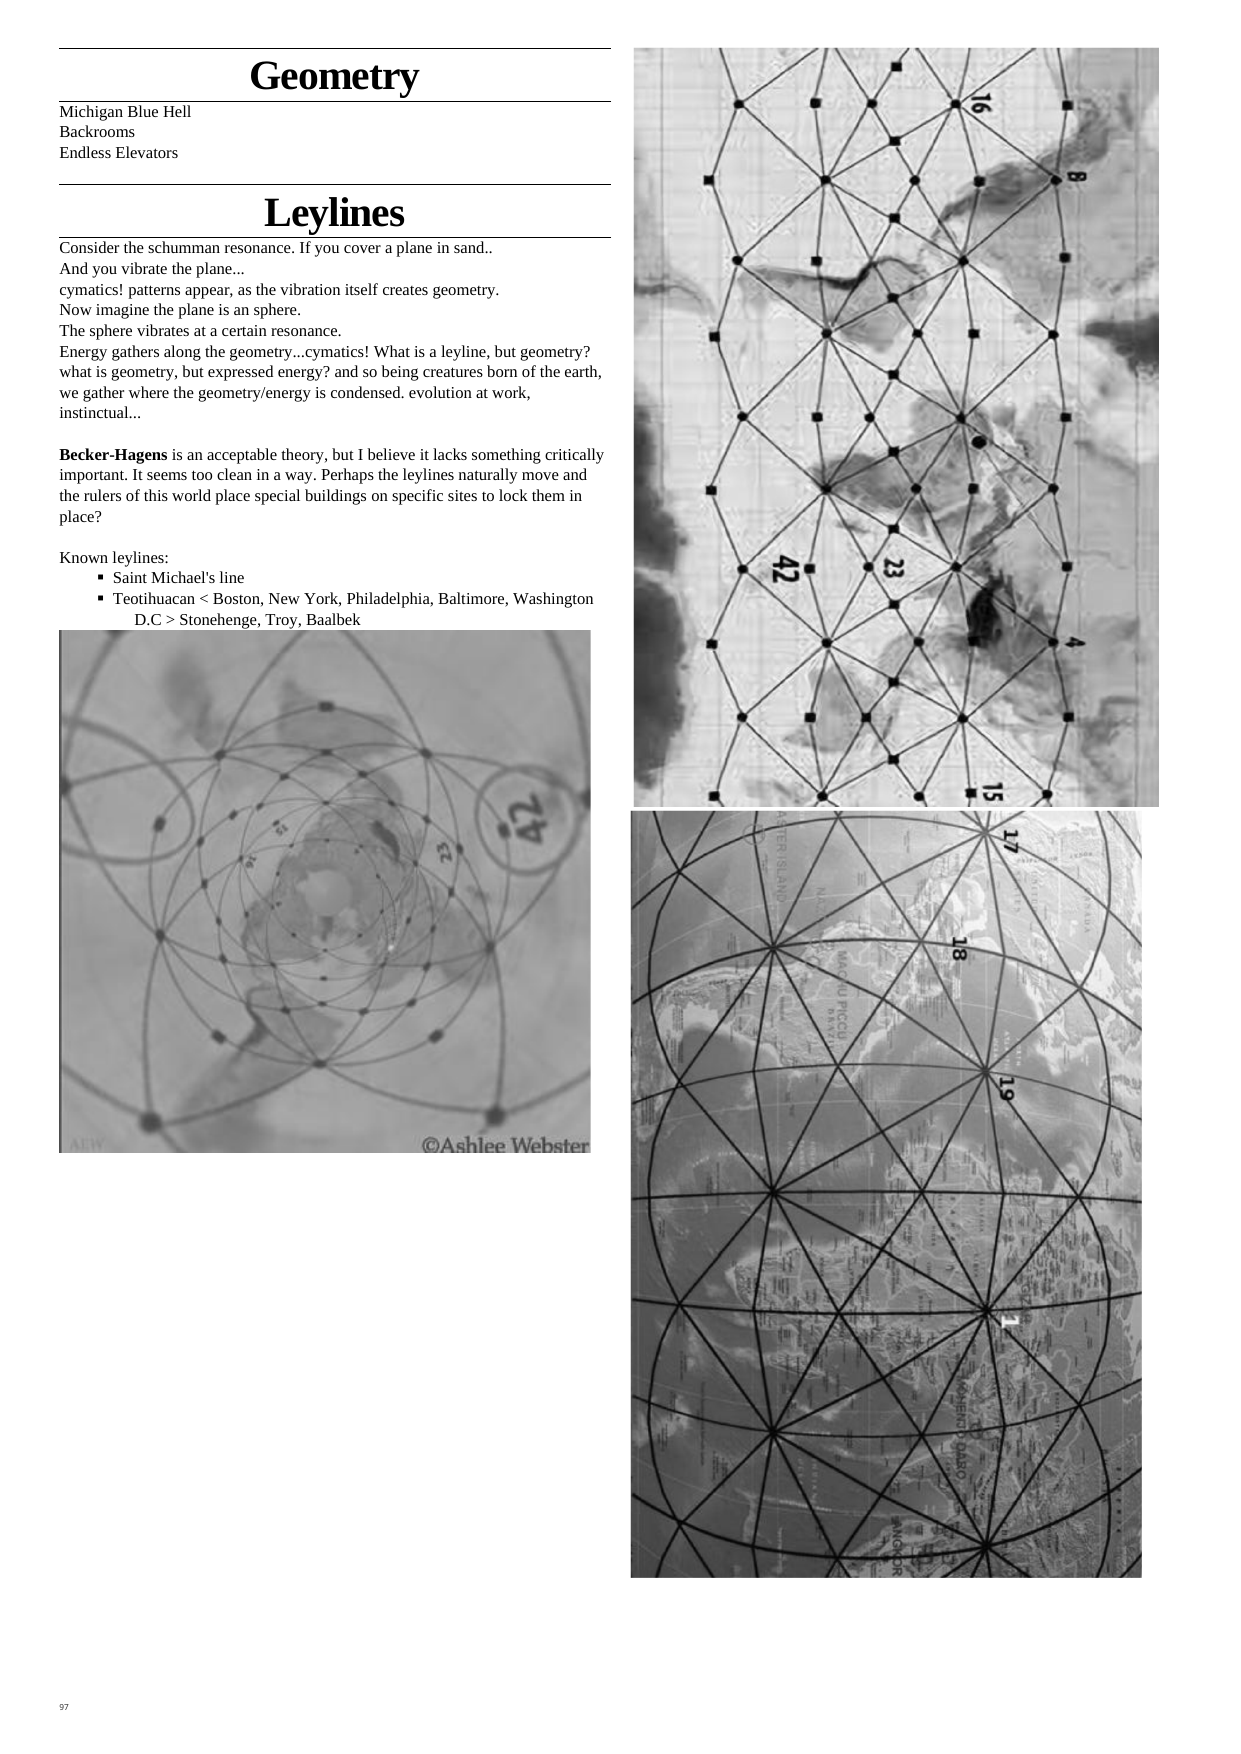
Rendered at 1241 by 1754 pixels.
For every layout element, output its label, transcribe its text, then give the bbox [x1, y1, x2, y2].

subtitle Leylines [59, 185, 611, 237]
text And you vibrate the plane... [59, 259, 611, 278]
text Known leylines: [59, 548, 611, 567]
picture [59, 630, 591, 1153]
text Energy gathers along the geometry...cymatics! What is a leyline, but geometry? what is geometry, but expressed energy? and so being creatures born of the earth, we gather where the geometry/energy is condensed. evolution at work, instinctual... [59, 341, 611, 422]
text Now imagine the plane is an sphere. [59, 300, 611, 319]
list Saint Michael's line [97, 568, 611, 587]
text cymatics! patterns appear, as the vibration itself creates geometry. [59, 279, 611, 299]
text Backrooms [59, 122, 611, 141]
list Teotihuacan < Boston, New York, Philadelphia, Baltimore, Washington D.C > Stonehenge, Troy, Baalbek [97, 589, 611, 629]
subtitle Geometry [59, 49, 611, 101]
text Endless Elevators [59, 143, 611, 162]
picture [631, 811, 1141, 1577]
text Becker-Hagens is an acceptable theory, but I believe it lacks something critically important. It seems too clean in a way. Perhaps the leylines naturally move and the rulers of this world place special buildings on specific sites to lock them in place? [59, 444, 611, 526]
text Michigan Blue Hell [59, 102, 611, 121]
text The sphere vibrates at a certain resonance. [59, 321, 611, 340]
text Consider the schumman resonance. If you cover a plane in sand.. [59, 238, 611, 257]
picture [634, 48, 1159, 806]
